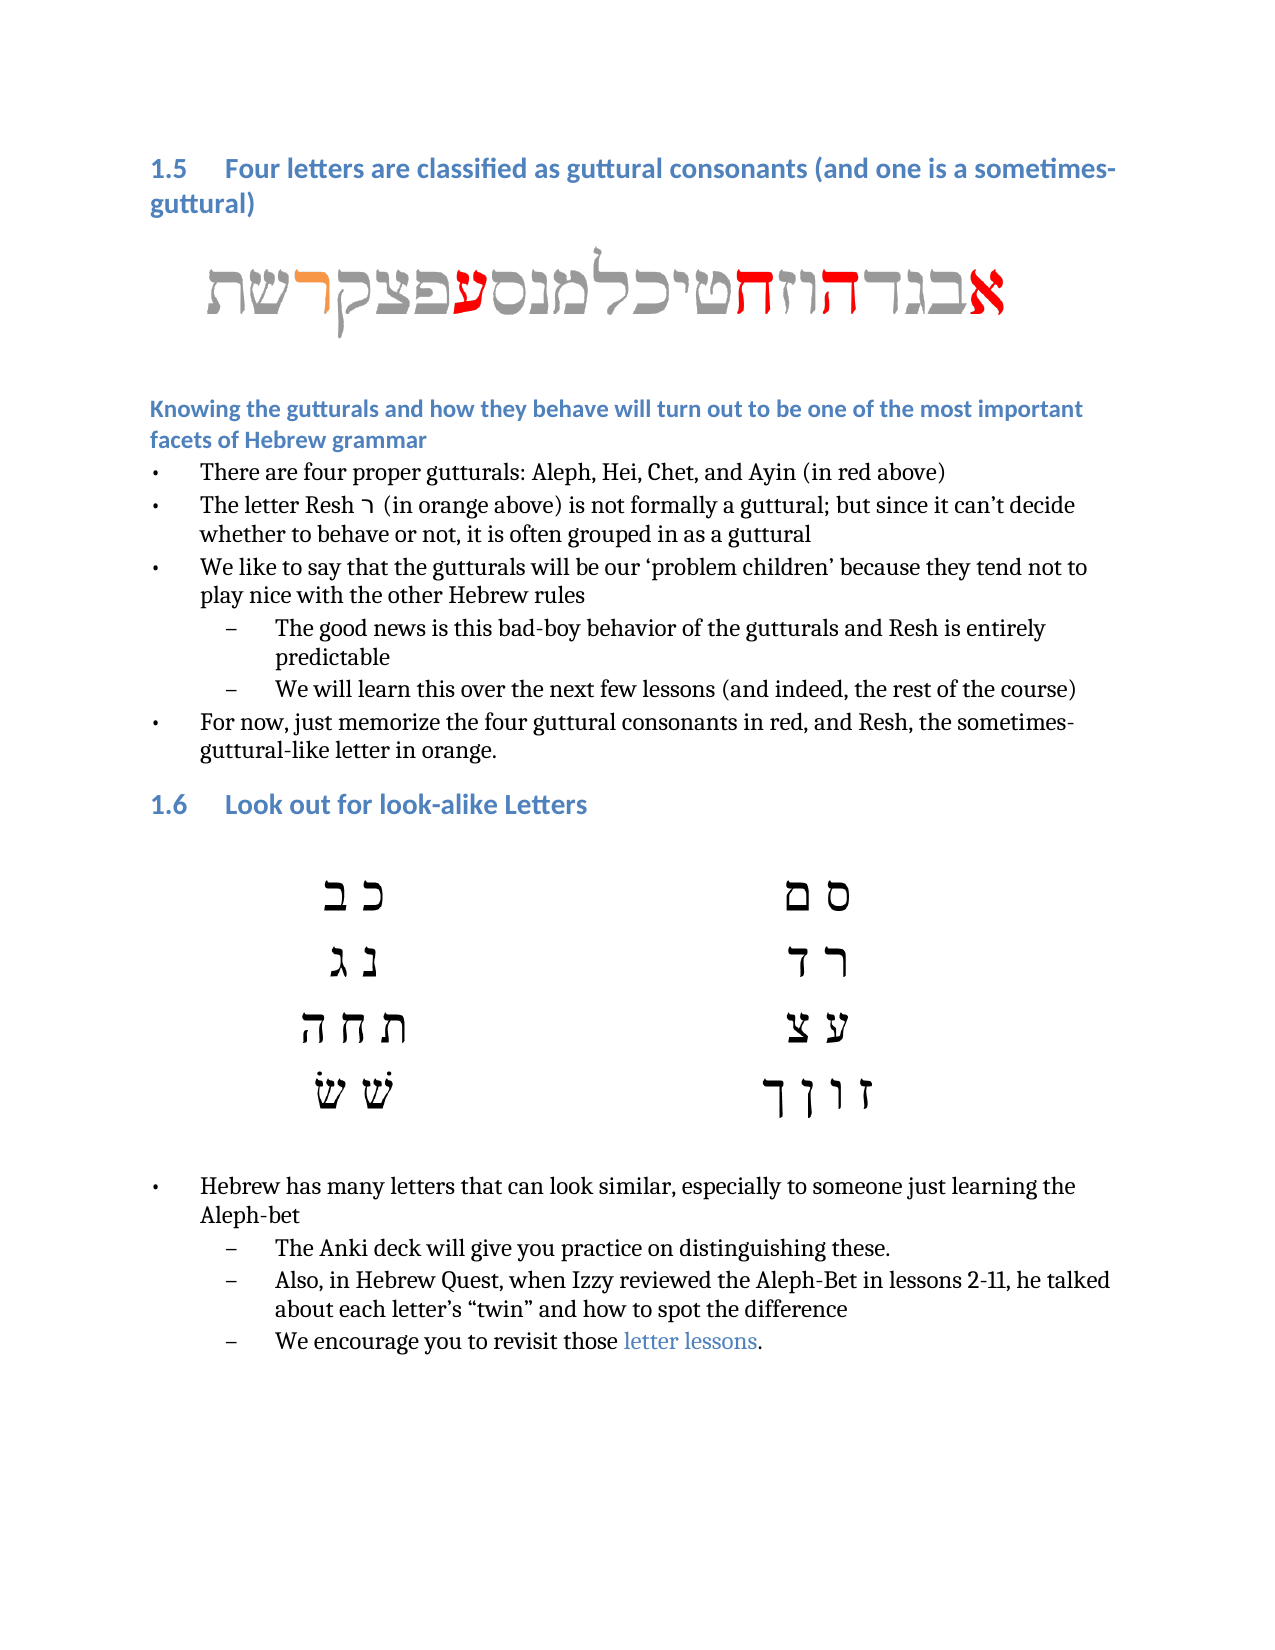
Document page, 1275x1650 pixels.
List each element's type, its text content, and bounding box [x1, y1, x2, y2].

list Hebrew has many letters that can look similar, especially to someone just learning the Aleph-bet [150, 1172, 1125, 1230]
list We encourage you to revisit those letter lessons. [225, 1327, 1125, 1356]
list We like to say that the gutturals will be our ‘problem children’ because they tend not to play nice with the other Hebrew rules [150, 552, 1125, 610]
subtitle 1.6 Look out for look-alike Letters [150, 786, 1125, 821]
picture [168, 240, 1044, 373]
list The letter Resh ר (in orange above) is not formally a guttural; but since it can’t decide whether to behave or not, it is often grouped in as a guttural [150, 491, 1125, 549]
subtitle 1.5 Four letters are classified as guttural consonants (and one is a sometimes-guttural) [150, 150, 1125, 221]
list For now, just memorize the four guttural consonants in red, and Resh, the sometimes-guttural-like letter in orange. [150, 707, 1125, 765]
list The good news is this bad-boy behavior of the gutturals and Resh is entirely predictable [225, 614, 1125, 671]
list We will learn this over the next few lessons (and indeed, the rest of the course) [225, 675, 1125, 704]
list Also, in Hebrew Quest, when Izzy reviewed the Aleph-Bet in lessons 2-11, he talked about each letter’s “twin” and how to spot the difference [225, 1266, 1125, 1323]
picture [168, 840, 1003, 1154]
subtitle Knowing the gutturals and how they behave will turn out to be one of the most important facets of Hebrew grammar [150, 393, 1125, 454]
list There are four proper gutturals: Aleph, Hei, Chet, and Ayin (in red above) [150, 458, 1125, 487]
list The Anki deck will give you practice on distinguishing these. [225, 1233, 1125, 1262]
